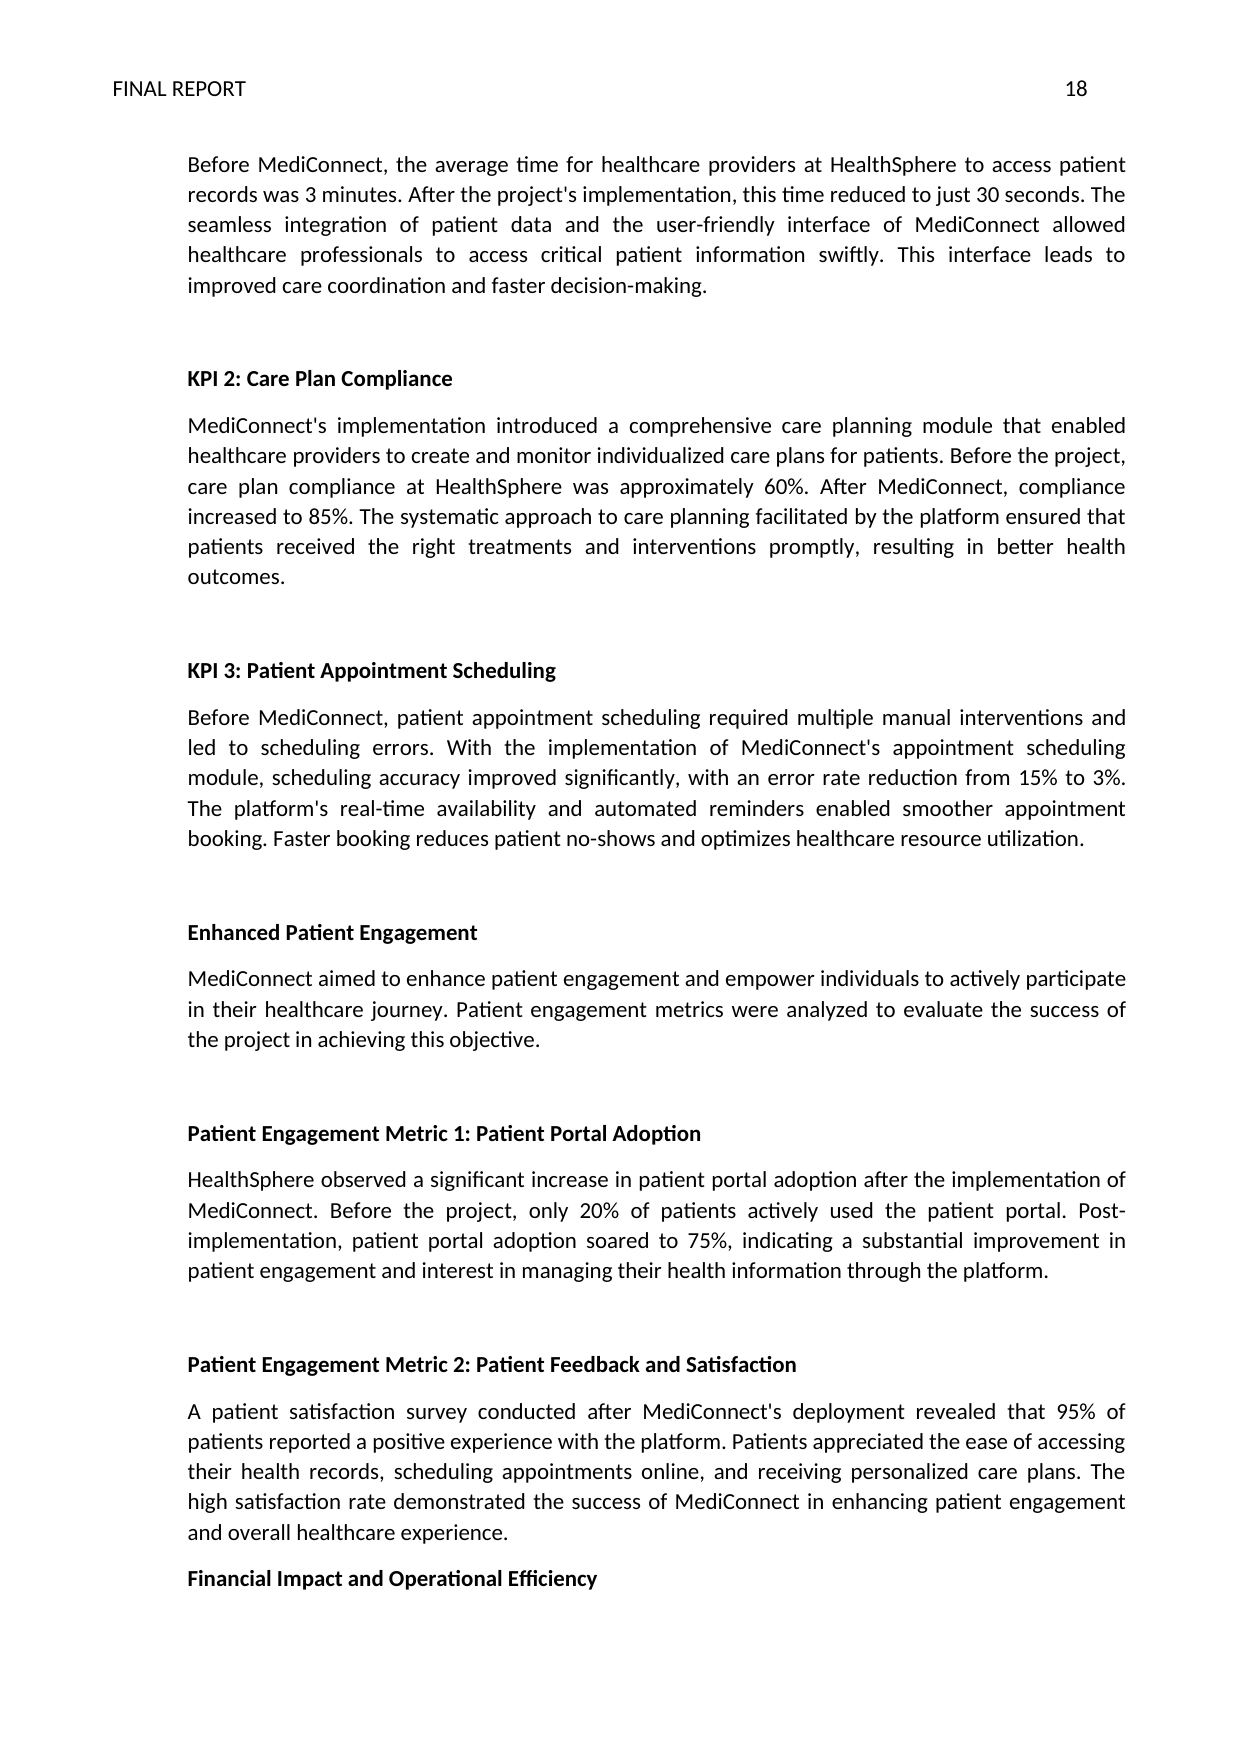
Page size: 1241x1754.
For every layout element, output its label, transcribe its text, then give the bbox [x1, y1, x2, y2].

text Before MediConnect, patient appointment scheduling required multiple manual interventions and led to scheduling errors. With the implementation of MediConnect's appointment scheduling module, scheduling accuracy improved significantly, with an error rate reduction from 15% to 3%. The platform's real-time availability and automated reminders enabled smoother appointment booking. Faster booking reduces patient no-shows and optimizes healthcare resource utilization. [187, 703, 1128, 852]
text KPI 3: Patient Appointment Scheduling [112, 656, 1128, 684]
text Patient Engagement Metric 2: Patient Feedback and Satisfaction [112, 1350, 1128, 1378]
text Patient Engagement Metric 1: Patient Portal Adoption [112, 1119, 1128, 1147]
text A patient satisfaction survey conducted after MediConnect's deployment revealed that 95% of patients reported a positive experience with the platform. Patients appreciated the ease of accessing their health records, scheduling appointments online, and receiving personalized care plans. The high satisfaction rate demonstrated the success of MediConnect in enhancing patient engagement and overall healthcare experience. [187, 1397, 1128, 1546]
text Before MediConnect, the average time for healthcare providers at HealthSphere to access patient records was 3 minutes. After the project's implementation, this time reduced to just 30 seconds. The seamless integration of patient data and the user-friendly interface of MediConnect allowed healthcare professionals to access critical patient information swiftly. This interface leads to improved care coordination and faster decision-making. [187, 150, 1128, 299]
text Financial Impact and Operational Efficiency [112, 1564, 1128, 1593]
text KPI 2: Care Plan Compliance [112, 364, 1128, 393]
text MediConnect's implementation introduced a comprehensive care planning module that enabled healthcare providers to create and monitor individualized care plans for patients. Before the project, care plan compliance at HealthSphere was approximately 60%. After MediConnect, compliance increased to 85%. The systematic approach to care planning facilitated by the platform ensured that patients received the right treatments and interventions promptly, resulting in better health outcomes. [187, 411, 1128, 591]
text MediConnect aimed to enhance patient engagement and empower individuals to actively participate in their healthcare journey. Patient engagement metrics were analyzed to evaluate the success of the project in achieving this objective. [187, 964, 1128, 1053]
text HealthSphere observed a significant increase in patient portal adoption after the implementation of MediConnect. Before the project, only 20% of patients actively used the patient portal. Post-implementation, patient portal adoption soared to 75%, indicating a substantial improvement in patient engagement and interest in managing their health information through the platform. [187, 1166, 1128, 1284]
text Enhanced Patient Engagement [112, 918, 1128, 946]
